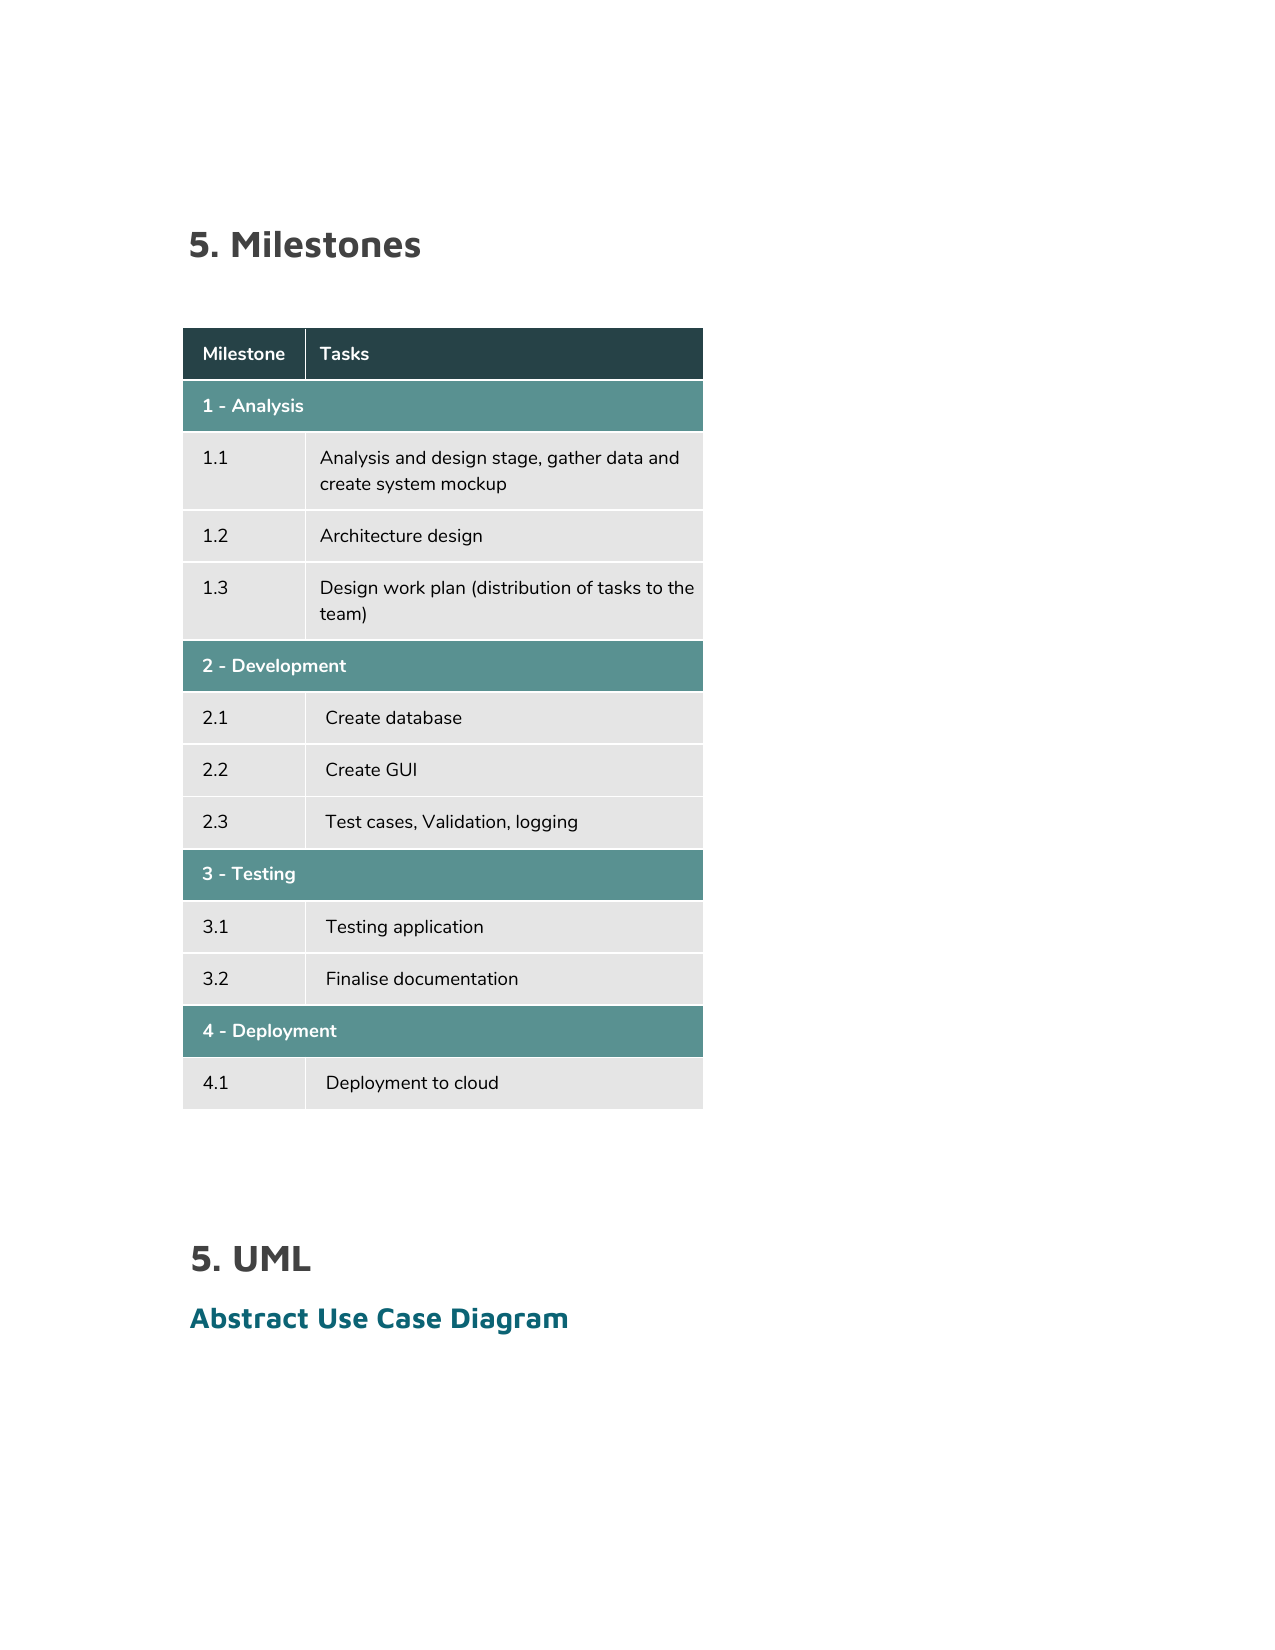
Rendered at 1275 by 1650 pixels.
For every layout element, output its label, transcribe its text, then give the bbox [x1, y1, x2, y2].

table_cell Create database [306, 693, 703, 743]
table_cell Design work plan (distribution of tasks to the team) [306, 563, 703, 639]
table_cell Finalise documentation [306, 954, 703, 1004]
table_cell 2.2 [183, 745, 305, 796]
table_cell 1 - Analysis [183, 381, 703, 431]
table_cell Architecture design [306, 511, 703, 561]
table_header Tasks [306, 328, 703, 379]
table_cell Test cases, Validation, logging [306, 797, 703, 848]
table_cell Testing application [306, 902, 703, 952]
table_cell 1.1 [183, 433, 305, 509]
table_cell 2 - Development [183, 641, 703, 691]
table_cell 3 - Testing [183, 850, 703, 900]
table_cell 2.1 [183, 693, 305, 743]
table_cell 3.1 [183, 902, 305, 952]
table_cell 3.2 [183, 954, 305, 1004]
table_cell 4 - Deployment [183, 1006, 703, 1057]
subtitle Abstract Use Case Diagram [189, 1300, 1080, 1334]
table_cell 1.3 [183, 563, 305, 639]
table_header Milestone [183, 328, 305, 379]
table_cell Deployment to cloud [306, 1058, 703, 1109]
table_cell Create GUI [306, 745, 703, 796]
table_cell 4.1 [183, 1058, 305, 1109]
table_cell 1.2 [183, 511, 305, 561]
table_cell 2.3 [183, 797, 305, 848]
subtitle 5. Milestones [187, 222, 1084, 266]
subtitle 5. UML [189, 1235, 1084, 1279]
table_cell Analysis and design stage, gather data and create system mockup [306, 433, 703, 509]
